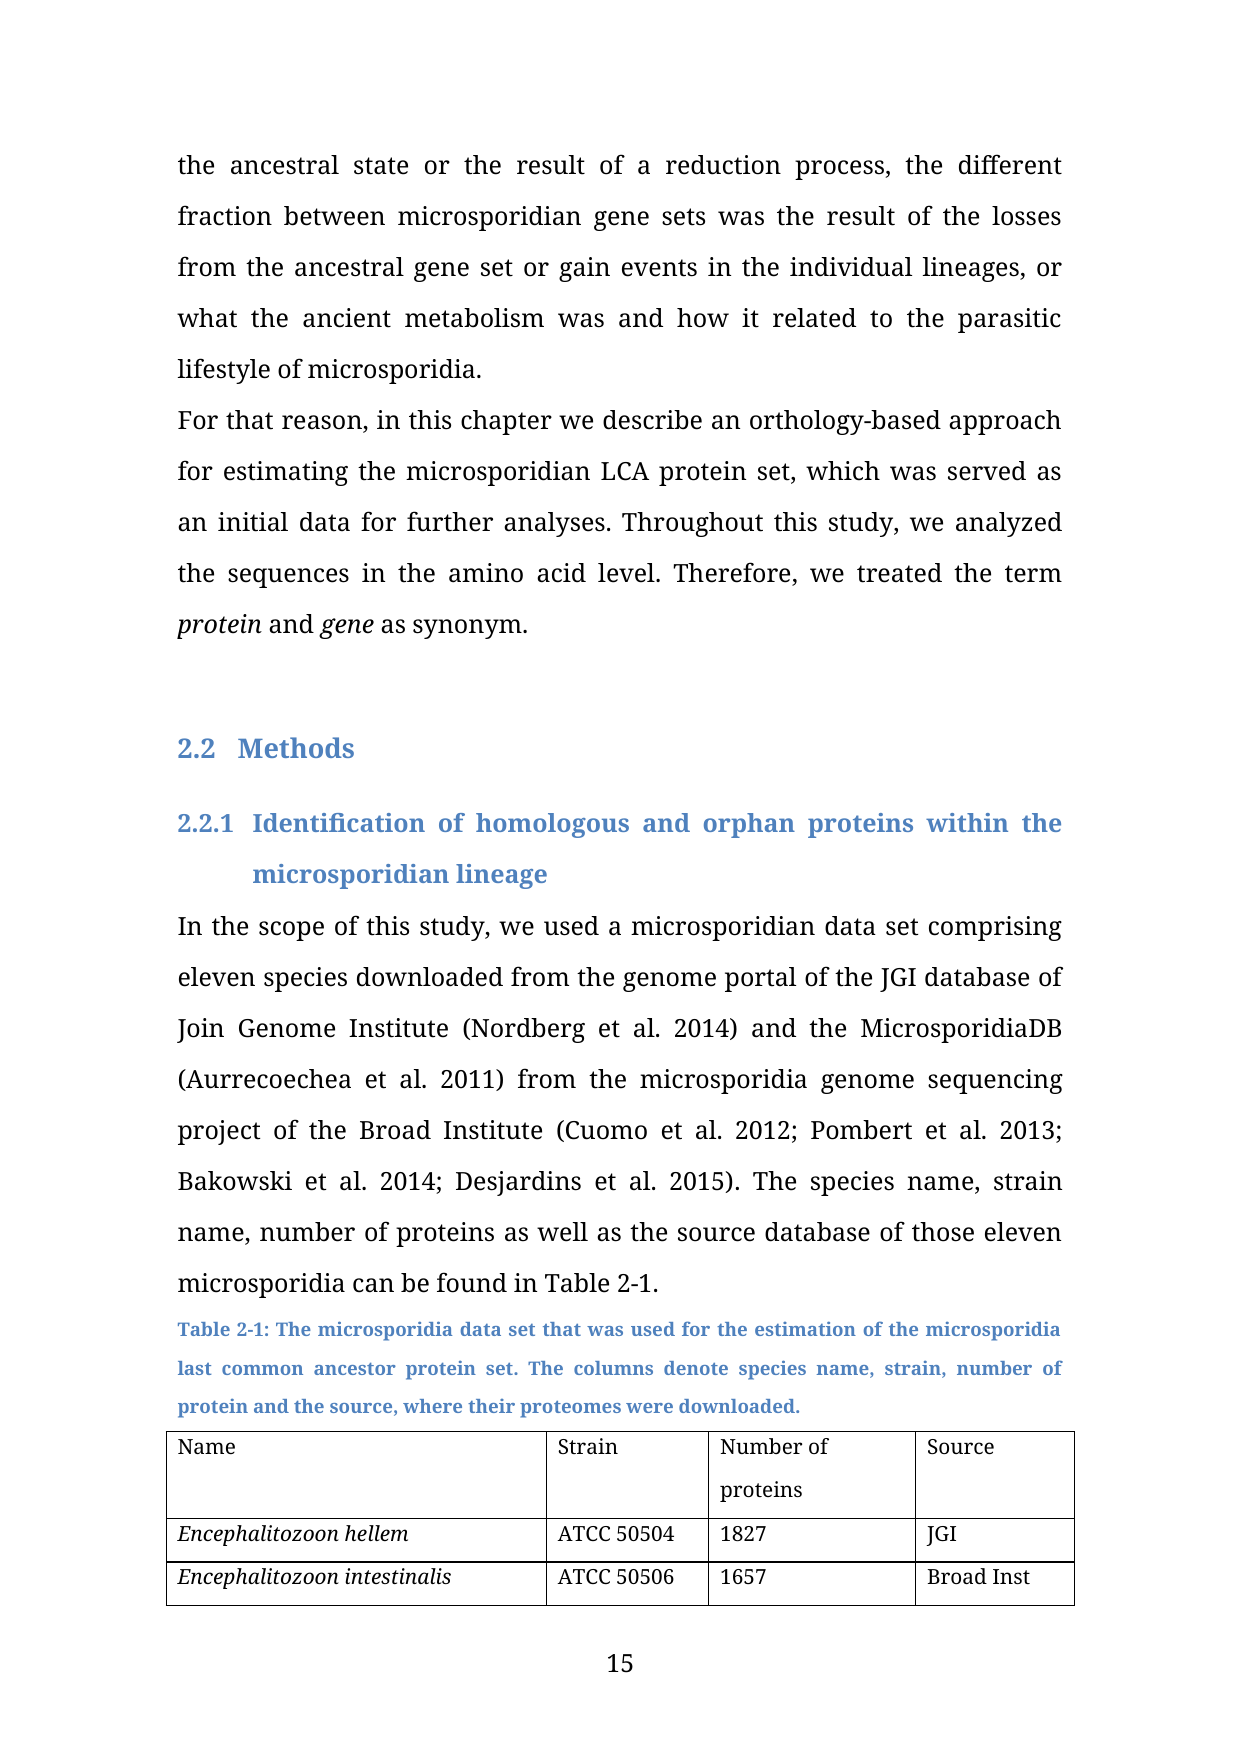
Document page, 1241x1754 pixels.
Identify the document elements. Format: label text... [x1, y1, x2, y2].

subtitle Identification of homologous and orphan proteins within the microsporidian lineage [177, 806, 1063, 891]
table_cell 1657 [709, 1563, 915, 1605]
table_header Number of proteins [709, 1432, 915, 1518]
text In the scope of this study, we used a microsporidian data set comprising eleven species downloaded from the genome portal of the JGI database of Join Genome Institute (Nordberg et al. 2014) and the MicrosporidiaDB (Aurrecoechea et al. 2011) from the microsporidia genome sequencing project of the Broad Institute (Cuomo et al. 2012; Pombert et al. 2013; Bakowski et al. 2014; Desjardins et al. 2015). The species name, strain name, number of proteins as well as the source database of those eleven microsporidia can be found in Table 2-1. [177, 908, 1063, 1299]
text Table 2-1: The microsporidia data set that was used for the estimation of the microsporidia last common ancestor protein set. The columns denote species name, strain, number of protein and the source, where their proteomes were downloaded. [177, 1317, 1063, 1418]
table_cell 1827 [709, 1519, 915, 1561]
table_cell JGI [916, 1519, 1074, 1561]
text For that reason, in this chapter we describe an orthology-based approach for estimating the microsporidian LCA protein set, which was served as an initial data for further analyses. Throughout this study, we analyzed the sequences in the amino acid level. Therefore, we treated the term protein and gene as synonym. [177, 403, 1063, 641]
table_cell ATCC 50506 [547, 1563, 708, 1605]
table_cell Encephalitozoon hellem [167, 1519, 546, 1561]
table_header Name [167, 1432, 546, 1518]
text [177, 148, 1063, 386]
table_cell ATCC 50504 [547, 1519, 708, 1561]
subtitle Methods [177, 730, 1063, 767]
table_header Strain [547, 1432, 708, 1518]
table_cell Broad Inst [916, 1563, 1074, 1605]
table_cell Encephalitozoon intestinalis [167, 1563, 546, 1605]
table_header Source [916, 1432, 1074, 1518]
